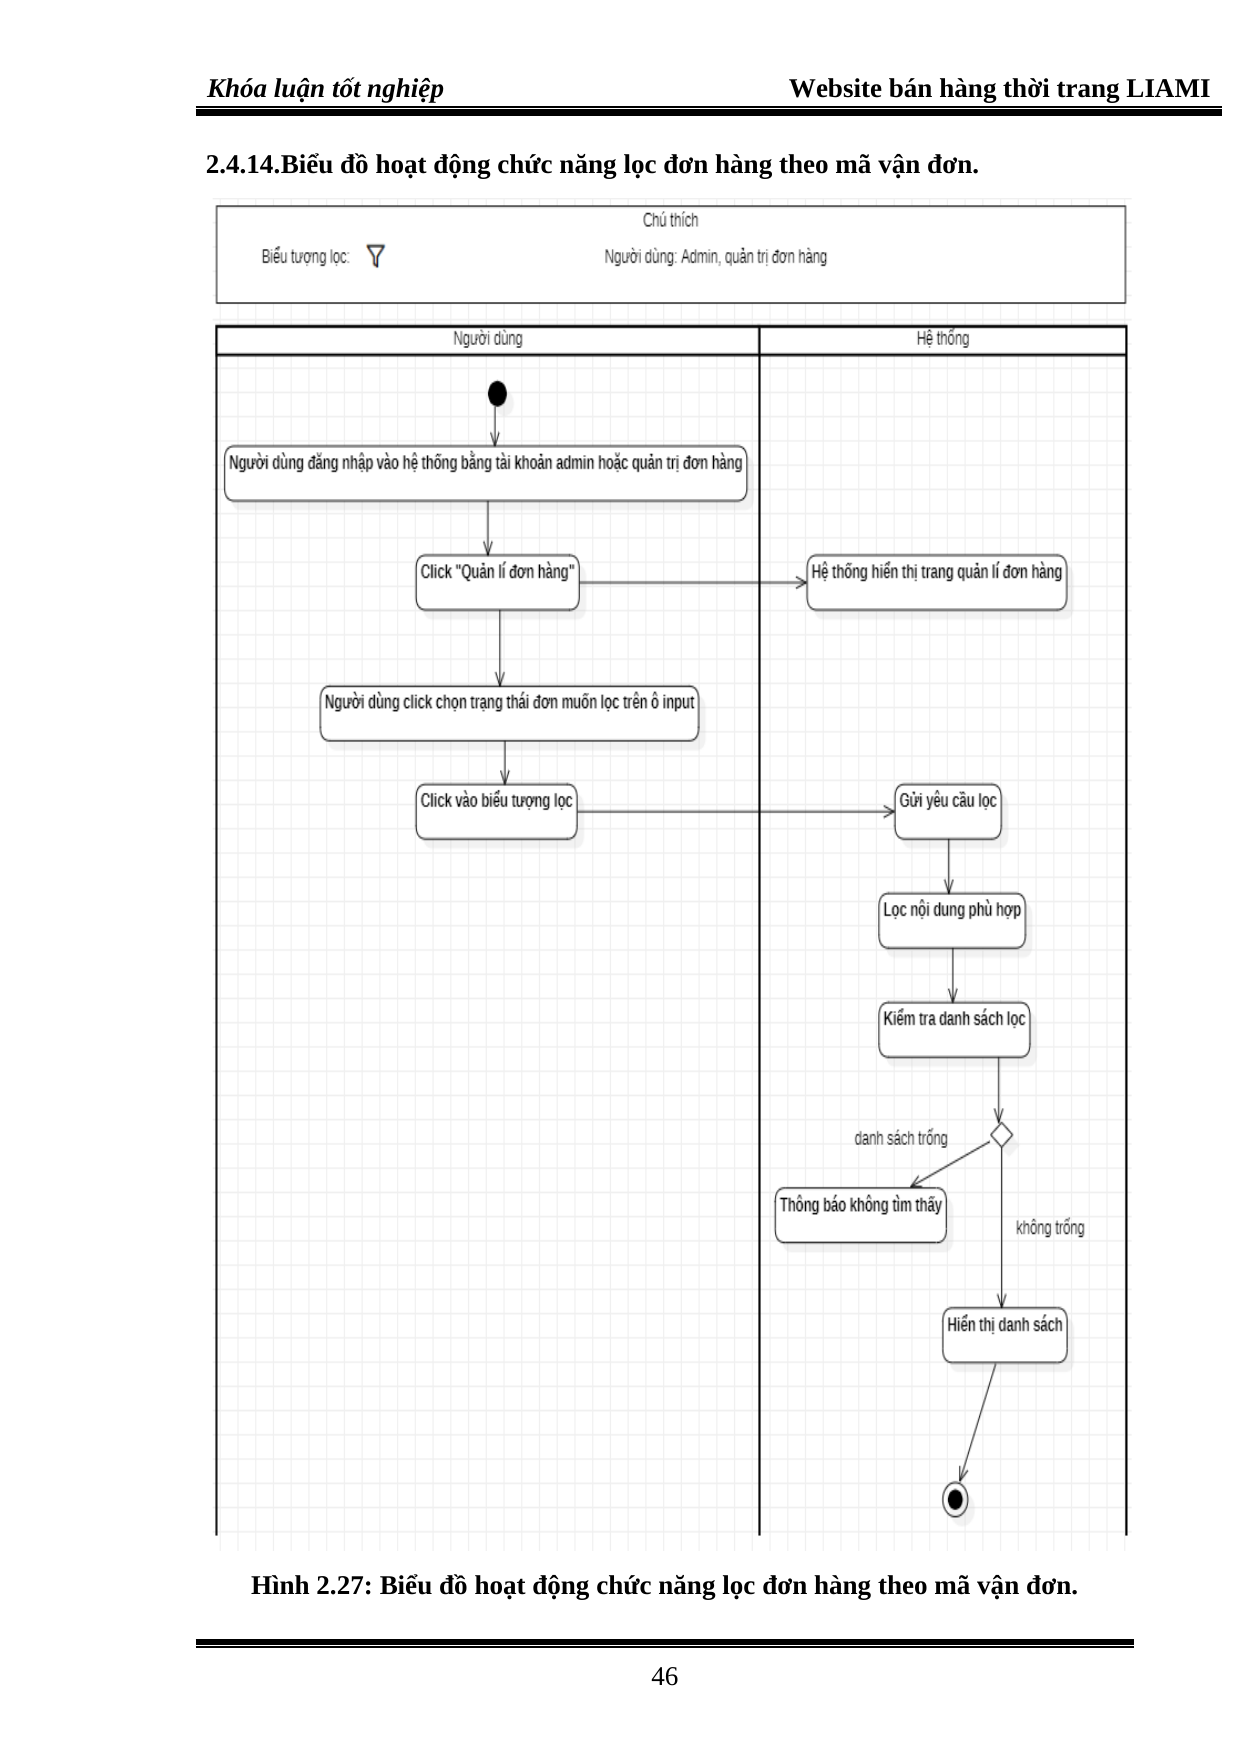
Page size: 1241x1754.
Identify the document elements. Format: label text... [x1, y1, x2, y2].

picture [212, 198, 1132, 1551]
list Biểu đồ hoạt động chức năng lọc đơn hàng theo mã vận đơn. [206, 148, 1122, 179]
text Hình 2.27: Biểu đồ hoạt động chức năng lọc đơn hàng theo mã vận đơn. [207, 1569, 1122, 1600]
